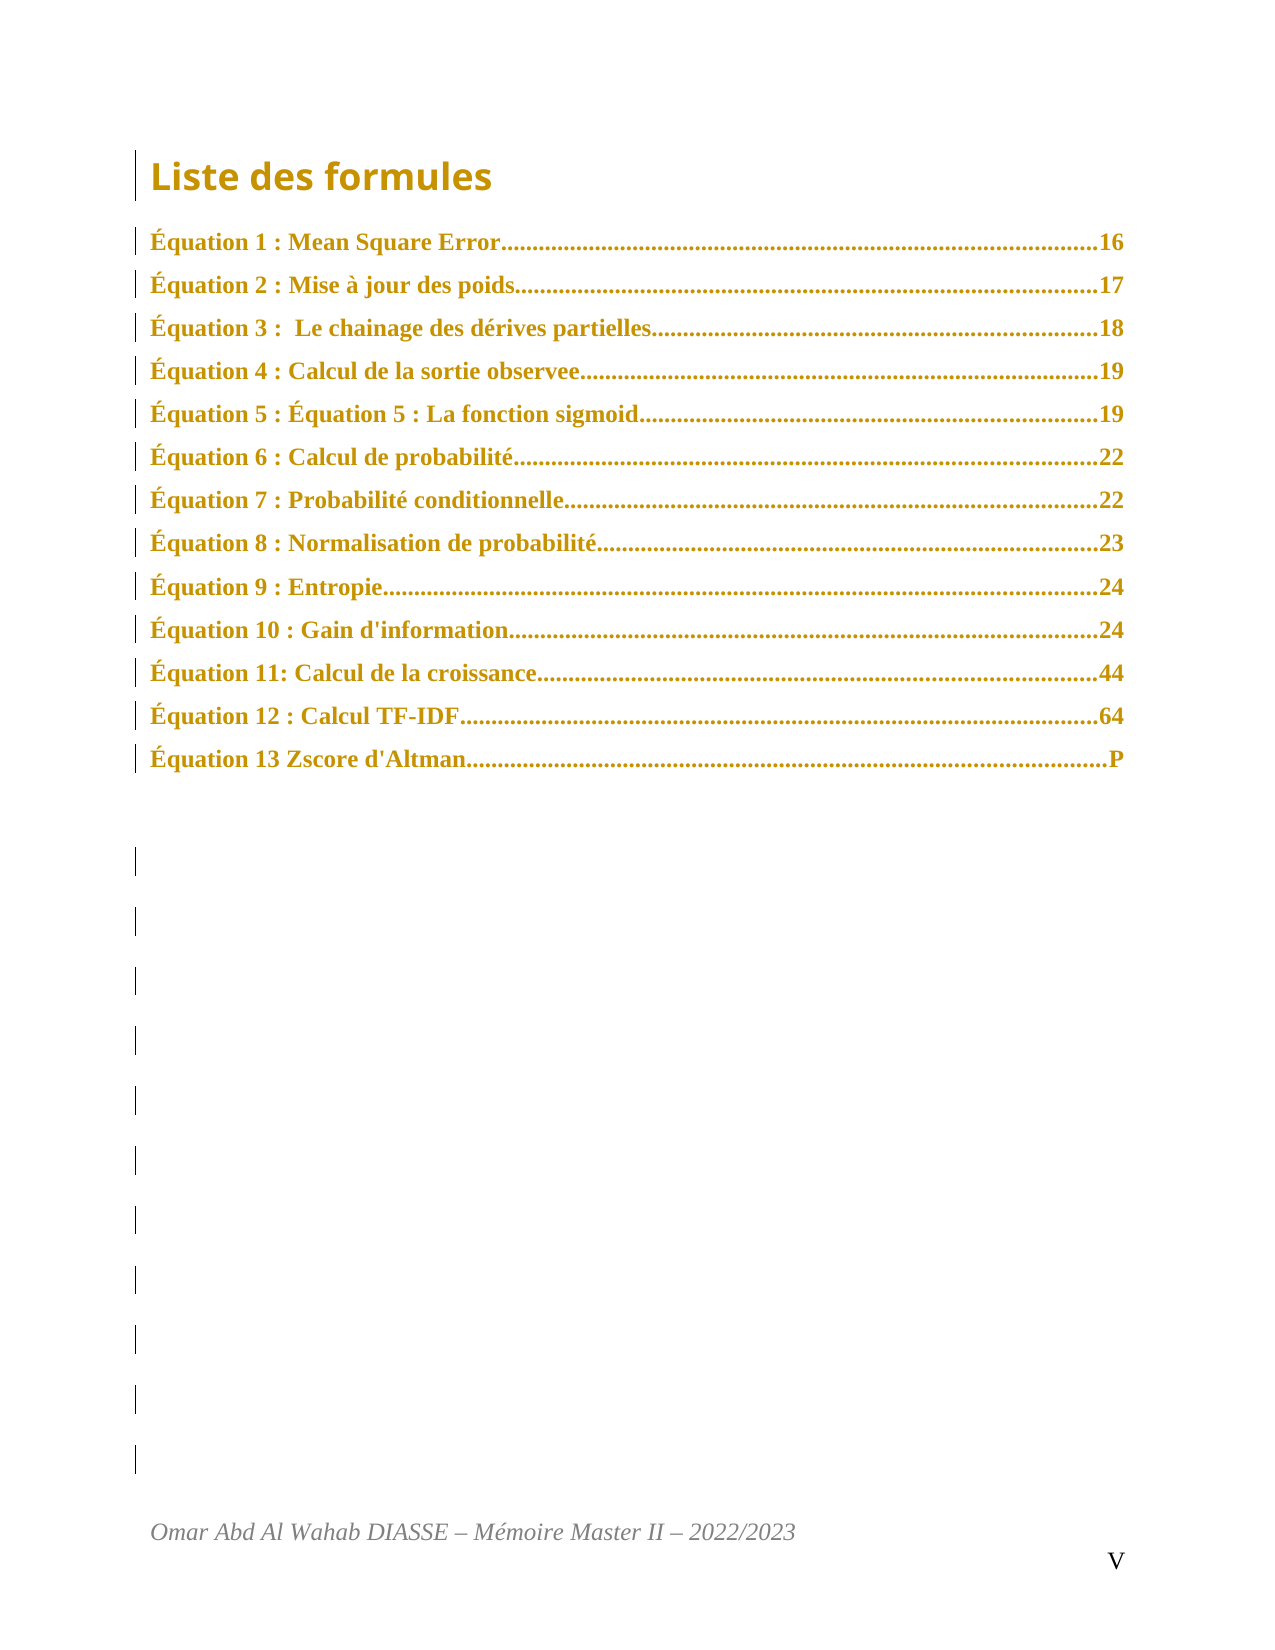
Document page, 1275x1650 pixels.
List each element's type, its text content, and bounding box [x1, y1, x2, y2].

text Équation 6 : Calcul de probabilité 22 [150, 442, 1125, 471]
text Équation 9 : Entropie 24 [150, 572, 1125, 600]
text Équation 8 : Normalisation de probabilité 23 [150, 528, 1125, 557]
text Équation 13 Zscore d'Altman P [150, 744, 1125, 773]
text Équation 12 : Calcul TF-IDF 64 [150, 701, 1125, 730]
text Équation 5 : Équation 5 : La fonction sigmoid 19 [150, 399, 1125, 428]
text Équation 10 : Gain d'information 24 [150, 615, 1125, 643]
text Équation 7 : Probabilité conditionnelle 22 [150, 485, 1125, 514]
text Équation 4 : Calcul de la sortie observee 19 [150, 356, 1125, 385]
text Équation 2 : Mise à jour des poids 17 [150, 270, 1125, 298]
text Équation 3 : Le chainage des dérives partielles 18 [150, 313, 1125, 342]
subtitle Liste des formules [150, 150, 1125, 201]
text Équation 1 : Mean Square Error 16 [150, 227, 1125, 255]
text Équation 11: Calcul de la croissance 44 [150, 658, 1125, 687]
